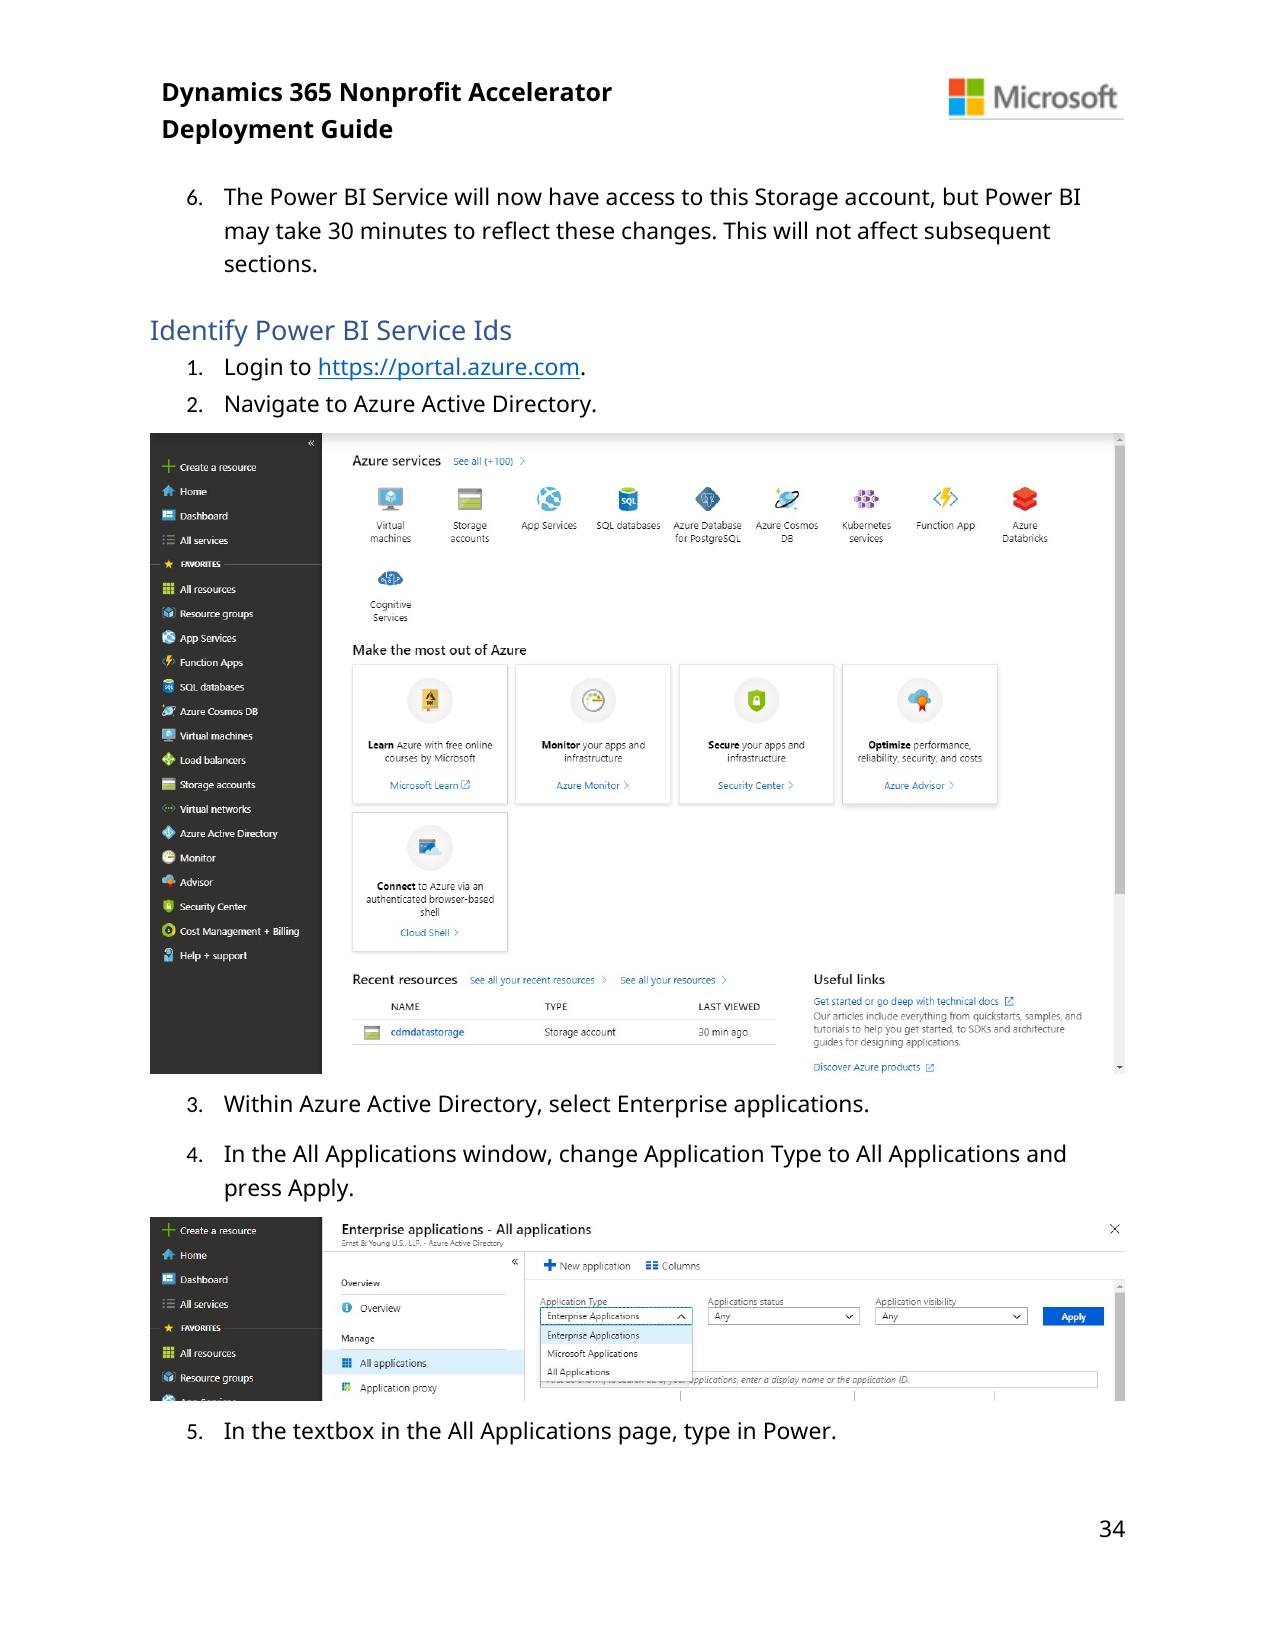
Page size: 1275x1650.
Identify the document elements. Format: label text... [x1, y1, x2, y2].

picture [150, 1217, 1125, 1401]
list Navigate to Azure Active Directory. [186, 388, 1080, 419]
list The Power BI Service will now have access to this Storage account, but Power BI may take 30 minutes to reflect these changes. This will not affect subsequent sections. [186, 181, 1125, 279]
picture [150, 433, 1125, 1074]
picture [948, 75, 1124, 121]
list Login to https://portal.azure.com. [186, 351, 1080, 382]
list Within Azure Active Directory, select Enterprise applications. [186, 1088, 1080, 1119]
subtitle Identify Power BI Service Ids [150, 311, 1125, 348]
list In the textbox in the All Applications page, type in Power. [186, 1414, 1080, 1446]
list In the All Applications window, change Application Type to All Applications and press Apply. [186, 1138, 1080, 1203]
